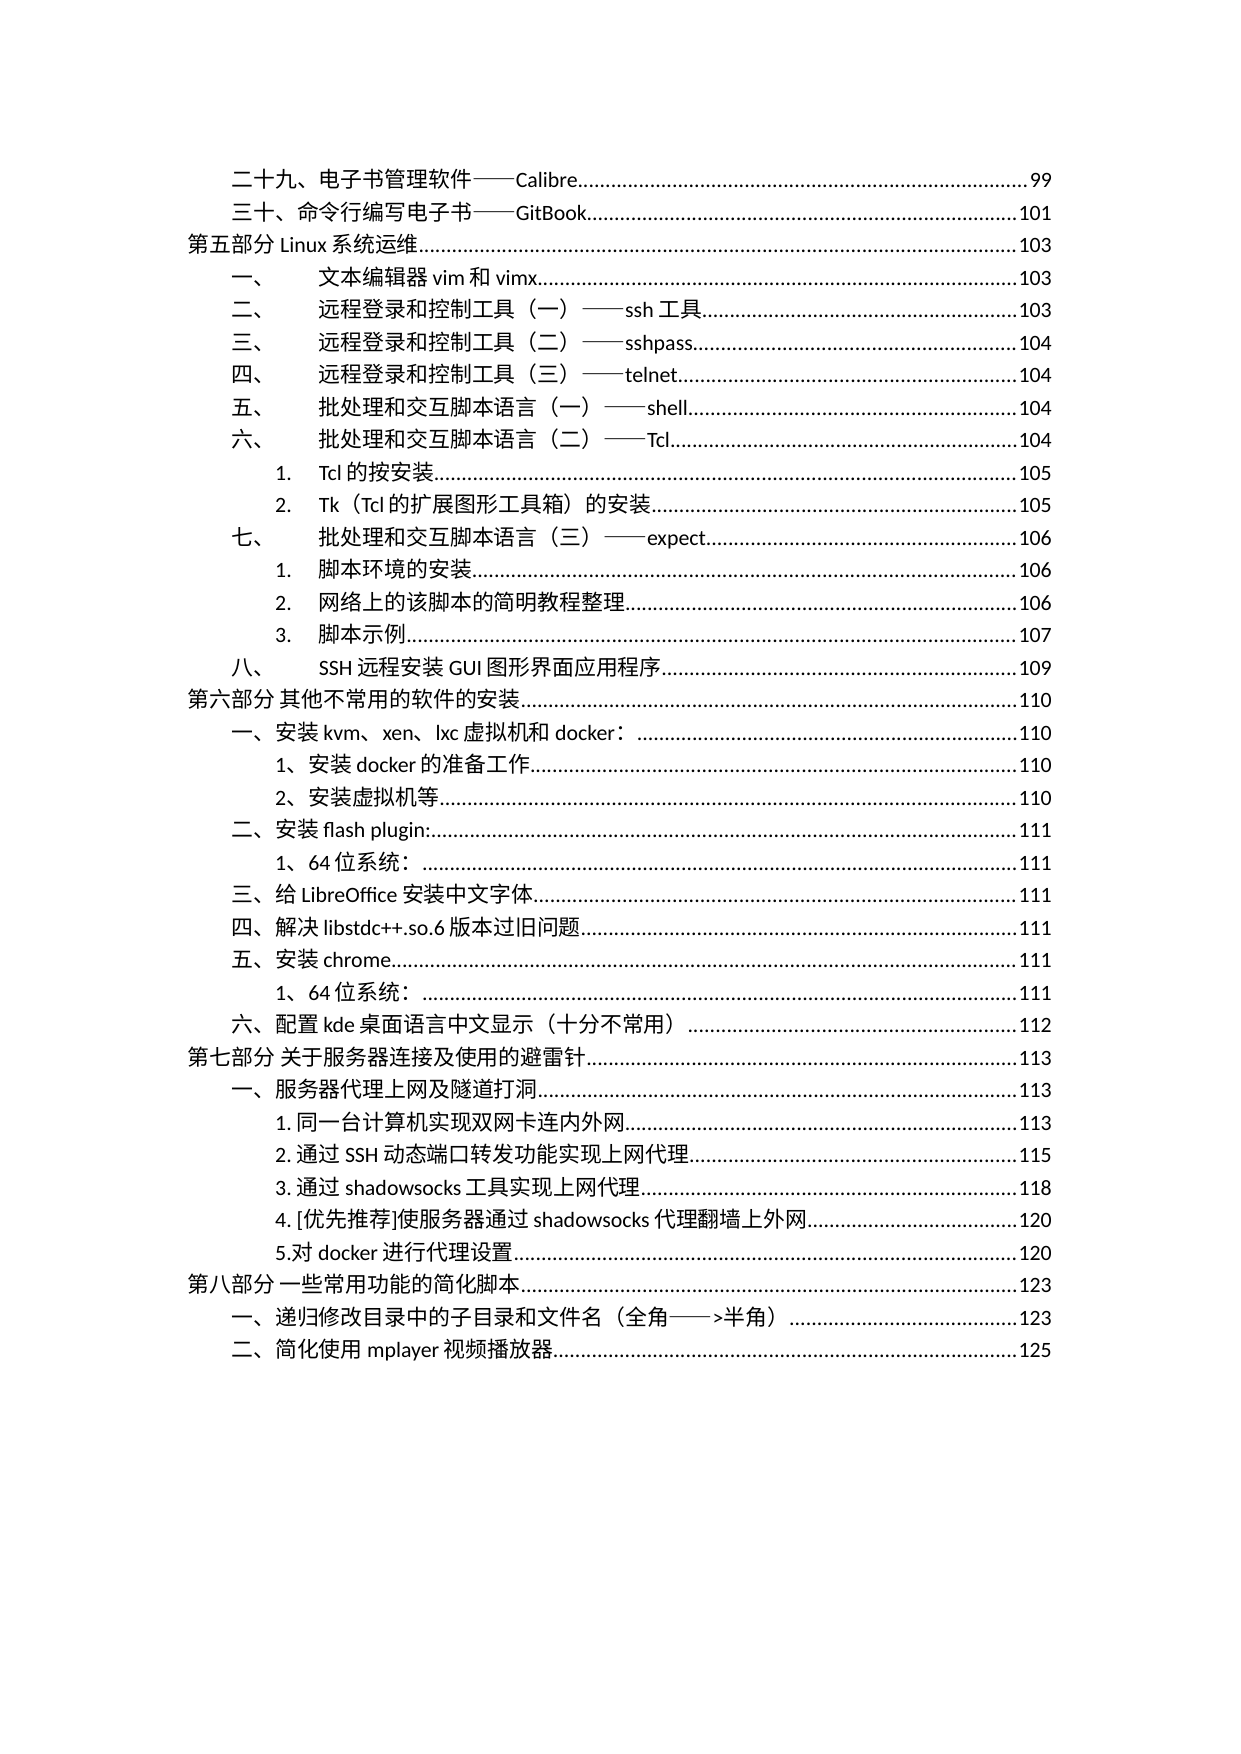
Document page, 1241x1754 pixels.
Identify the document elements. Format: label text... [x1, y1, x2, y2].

text 四、解决libstdc++.so.6版本过旧问题 111 [231, 909, 1053, 942]
text 5.对docker进行代理设置 120 [275, 1234, 1053, 1267]
text 七、 批处理和交互脚本语言（三）——expect 106 [231, 519, 1053, 552]
text 二、简化使用mplayer视频播放器 125 [231, 1332, 1053, 1364]
text 2. Tk（Tcl的扩展图形工具箱）的安装 105 [275, 487, 1053, 519]
text 1、64位系统： 111 [275, 974, 1053, 1007]
text 一、服务器代理上网及隧道打洞 113 [231, 1072, 1053, 1104]
text 2. 通过SSH动态端口转发功能实现上网代理 115 [275, 1137, 1053, 1169]
text 一、安装kvm、xen、lxc虚拟机和docker： 110 [231, 714, 1053, 747]
text 3. 脚本示例 107 [275, 617, 1053, 649]
text 八、 SSH远程安装GUI图形界面应用程序 109 [231, 649, 1053, 682]
text 3. 通过shadowsocks工具实现上网代理 118 [275, 1169, 1053, 1202]
text 四、 远程登录和控制工具（三）——telnet 104 [231, 357, 1053, 389]
text 五、安装chrome 111 [231, 942, 1053, 974]
text 1、安装docker的准备工作 110 [275, 747, 1053, 779]
text 六、 批处理和交互脚本语言（二）——Tcl 104 [231, 422, 1053, 454]
text 二十九、电子书管理软件——Calibre 99 [231, 162, 1053, 194]
text 五、 批处理和交互脚本语言（一）——shell 104 [231, 389, 1053, 422]
text 第八部分 一些常用功能的简化脚本 123 [187, 1267, 1053, 1299]
text 第五部分 Linux系统运维 103 [187, 227, 1053, 259]
text 六、配置kde桌面语言中文显示（十分不常用） 112 [231, 1007, 1053, 1039]
text 一、 文本编辑器vim和vimx 103 [231, 259, 1053, 292]
text 三、给LibreOffice安装中文字体 111 [231, 877, 1053, 909]
text 三、 远程登录和控制工具（二）——sshpass 104 [231, 324, 1053, 357]
text 1. Tcl的按安装 105 [275, 454, 1053, 487]
text 4. [优先推荐]使服务器通过shadowsocks代理翻墙上外网 120 [275, 1202, 1053, 1234]
text 2、安装虚拟机等 110 [275, 779, 1053, 812]
text 1、64位系统： 111 [275, 844, 1053, 877]
text 1. 同一台计算机实现双网卡连内外网 113 [275, 1104, 1053, 1137]
text 第六部分 其他不常用的软件的安装 110 [187, 682, 1053, 714]
text 三十、命令行编写电子书——GitBook 101 [231, 194, 1053, 227]
text 二、 远程登录和控制工具（一）——ssh工具 103 [231, 292, 1053, 324]
text 2. 网络上的该脚本的简明教程整理 106 [275, 584, 1053, 617]
text 一、递归修改目录中的子目录和文件名（全角——>半角） 123 [231, 1299, 1053, 1332]
text 1. 脚本环境的安装 106 [275, 552, 1053, 584]
text 二、安装flash plugin: 111 [231, 812, 1053, 844]
text 第七部分 关于服务器连接及使用的避雷针 113 [187, 1039, 1053, 1072]
